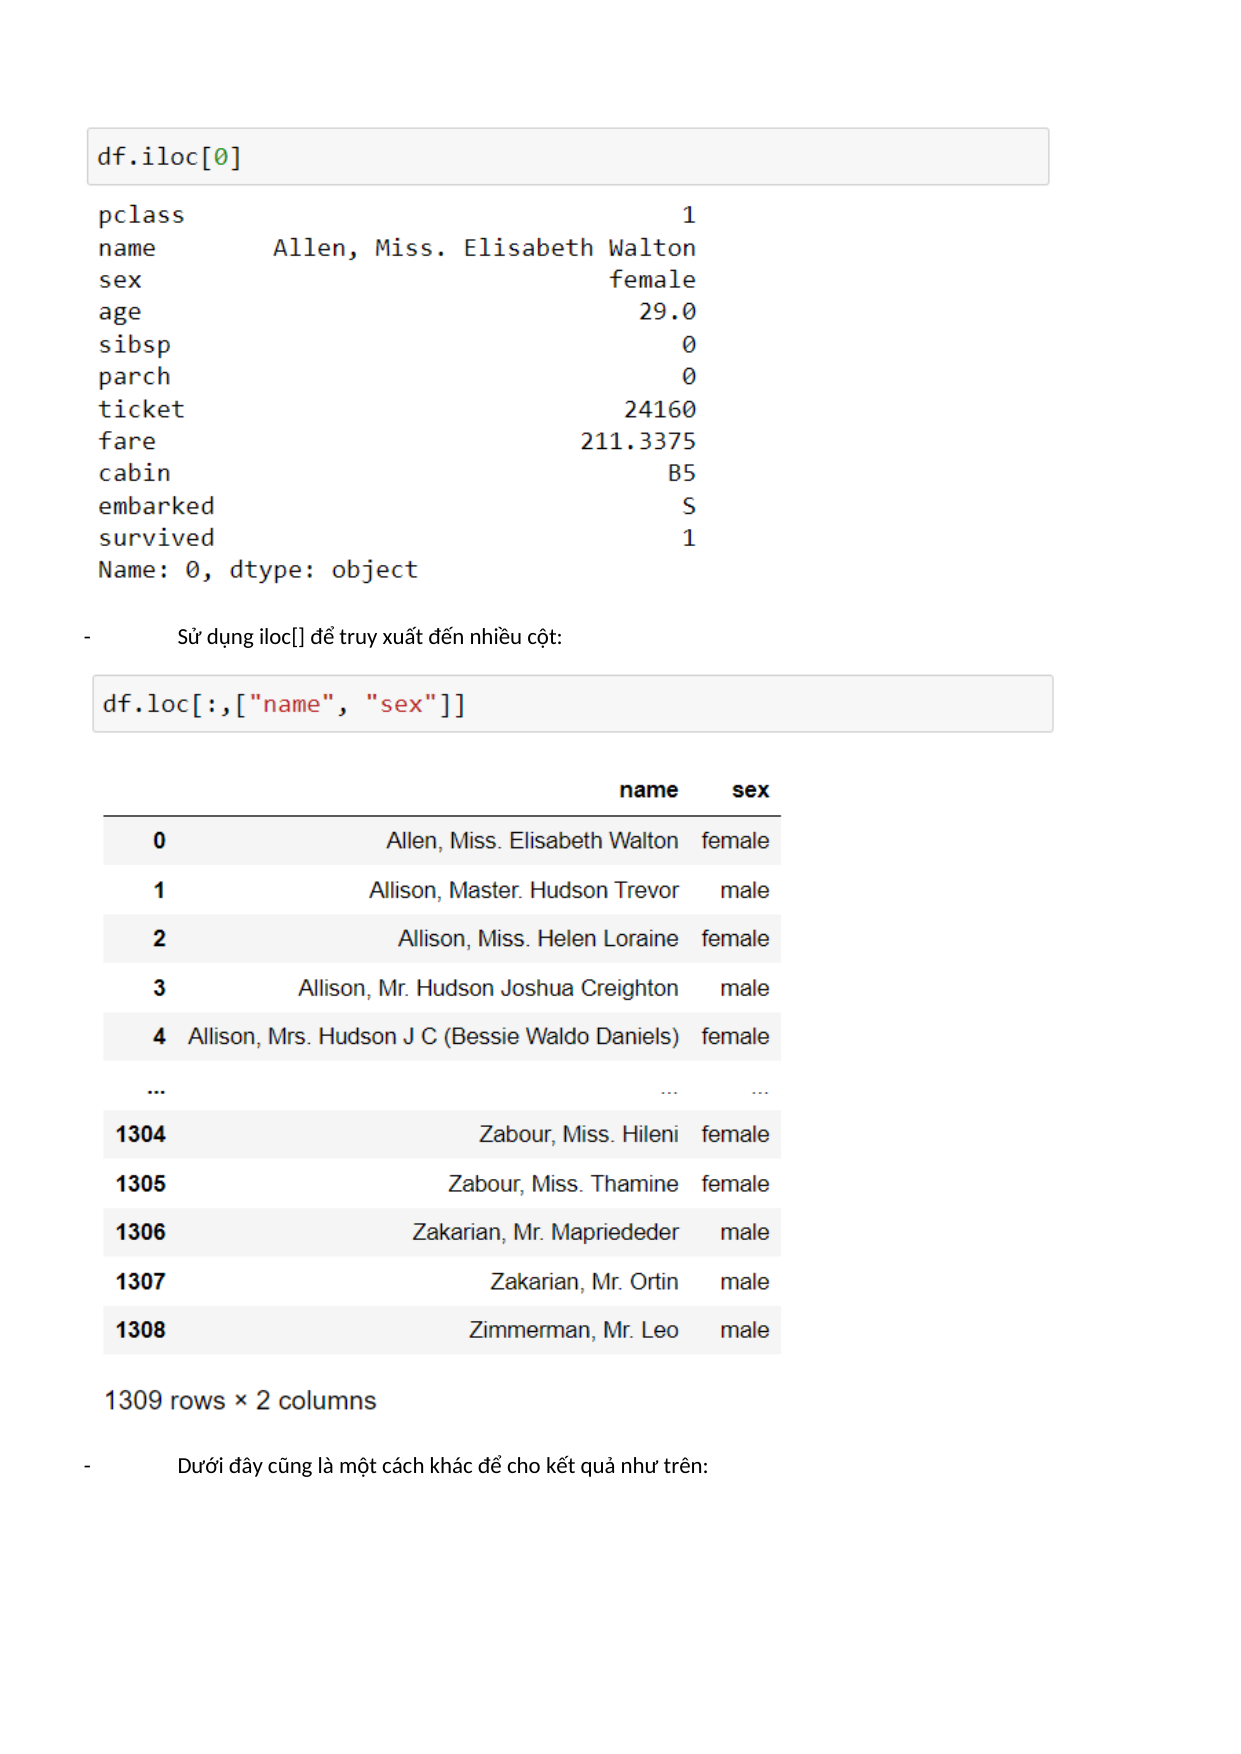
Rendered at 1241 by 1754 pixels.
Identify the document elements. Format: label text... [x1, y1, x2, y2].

picture [83, 118, 1058, 604]
list Dưới đây cũng là một cách khác để cho kết quả như trên: [83, 1452, 1152, 1480]
picture [83, 668, 1058, 1433]
list Sử dụng iloc[] để truy xuất đến nhiều cột: [83, 622, 1152, 650]
